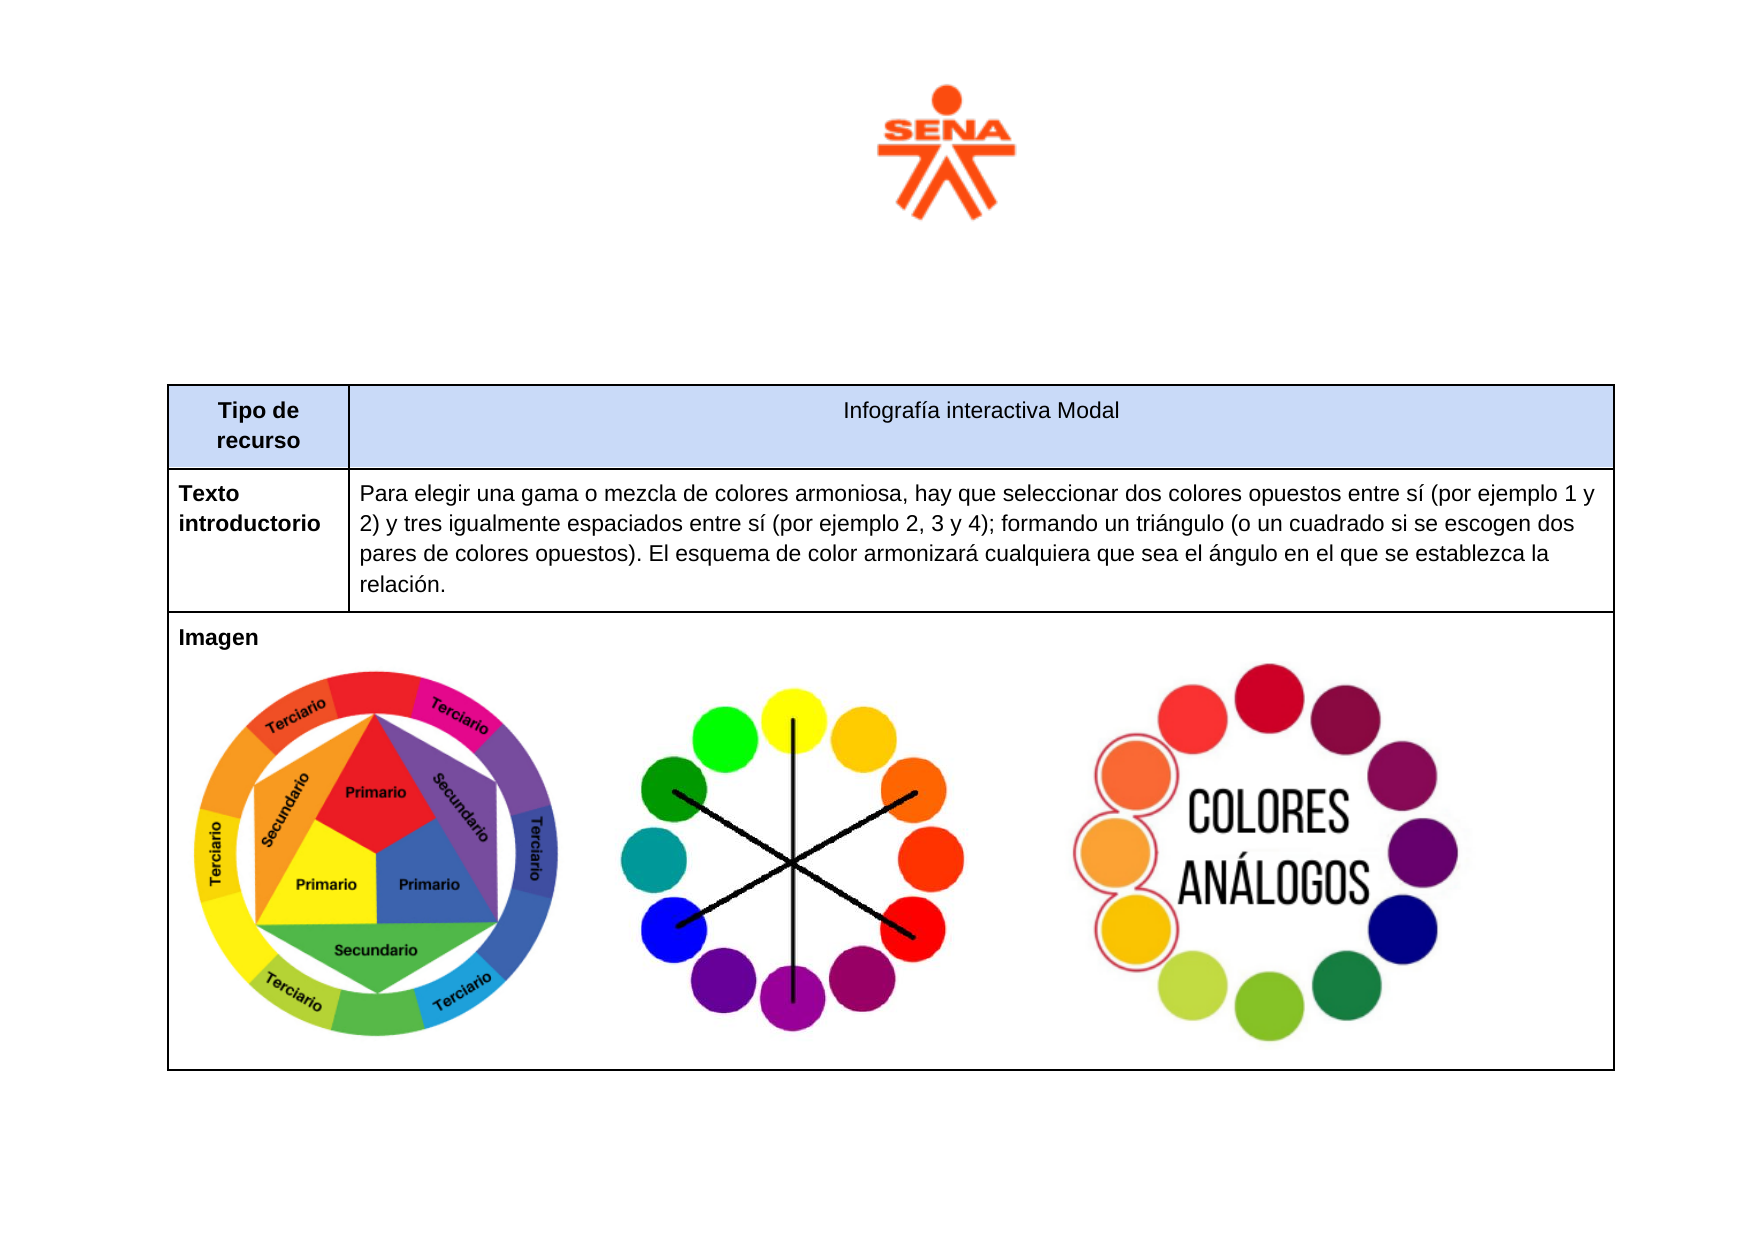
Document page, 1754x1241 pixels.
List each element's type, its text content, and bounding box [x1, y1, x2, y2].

table_header Tipo de recurso [169, 386, 348, 467]
table_cell Texto introductorio [169, 470, 348, 611]
table_cell Para elegir una gama o mezcla de colores armoniosa, hay que seleccionar dos colores opuestos entre sí (por ejemplo 1 y 2) y tres igualmente espaciados entre sí (por ejemplo 2, 3 y 4); formando un triángulo (o un cuadrado si se escogen dos pares de colores opuestos). El esquema de color armonizará cualquiera que sea el ángulo en el que se establezca la relación. [350, 470, 1613, 611]
table_cell Imagen Círculo cromático: [169, 613, 1613, 1069]
table_header Infografía interactiva Modal [350, 386, 1613, 467]
picture [865, 75, 1026, 228]
picture [178, 653, 1540, 1050]
